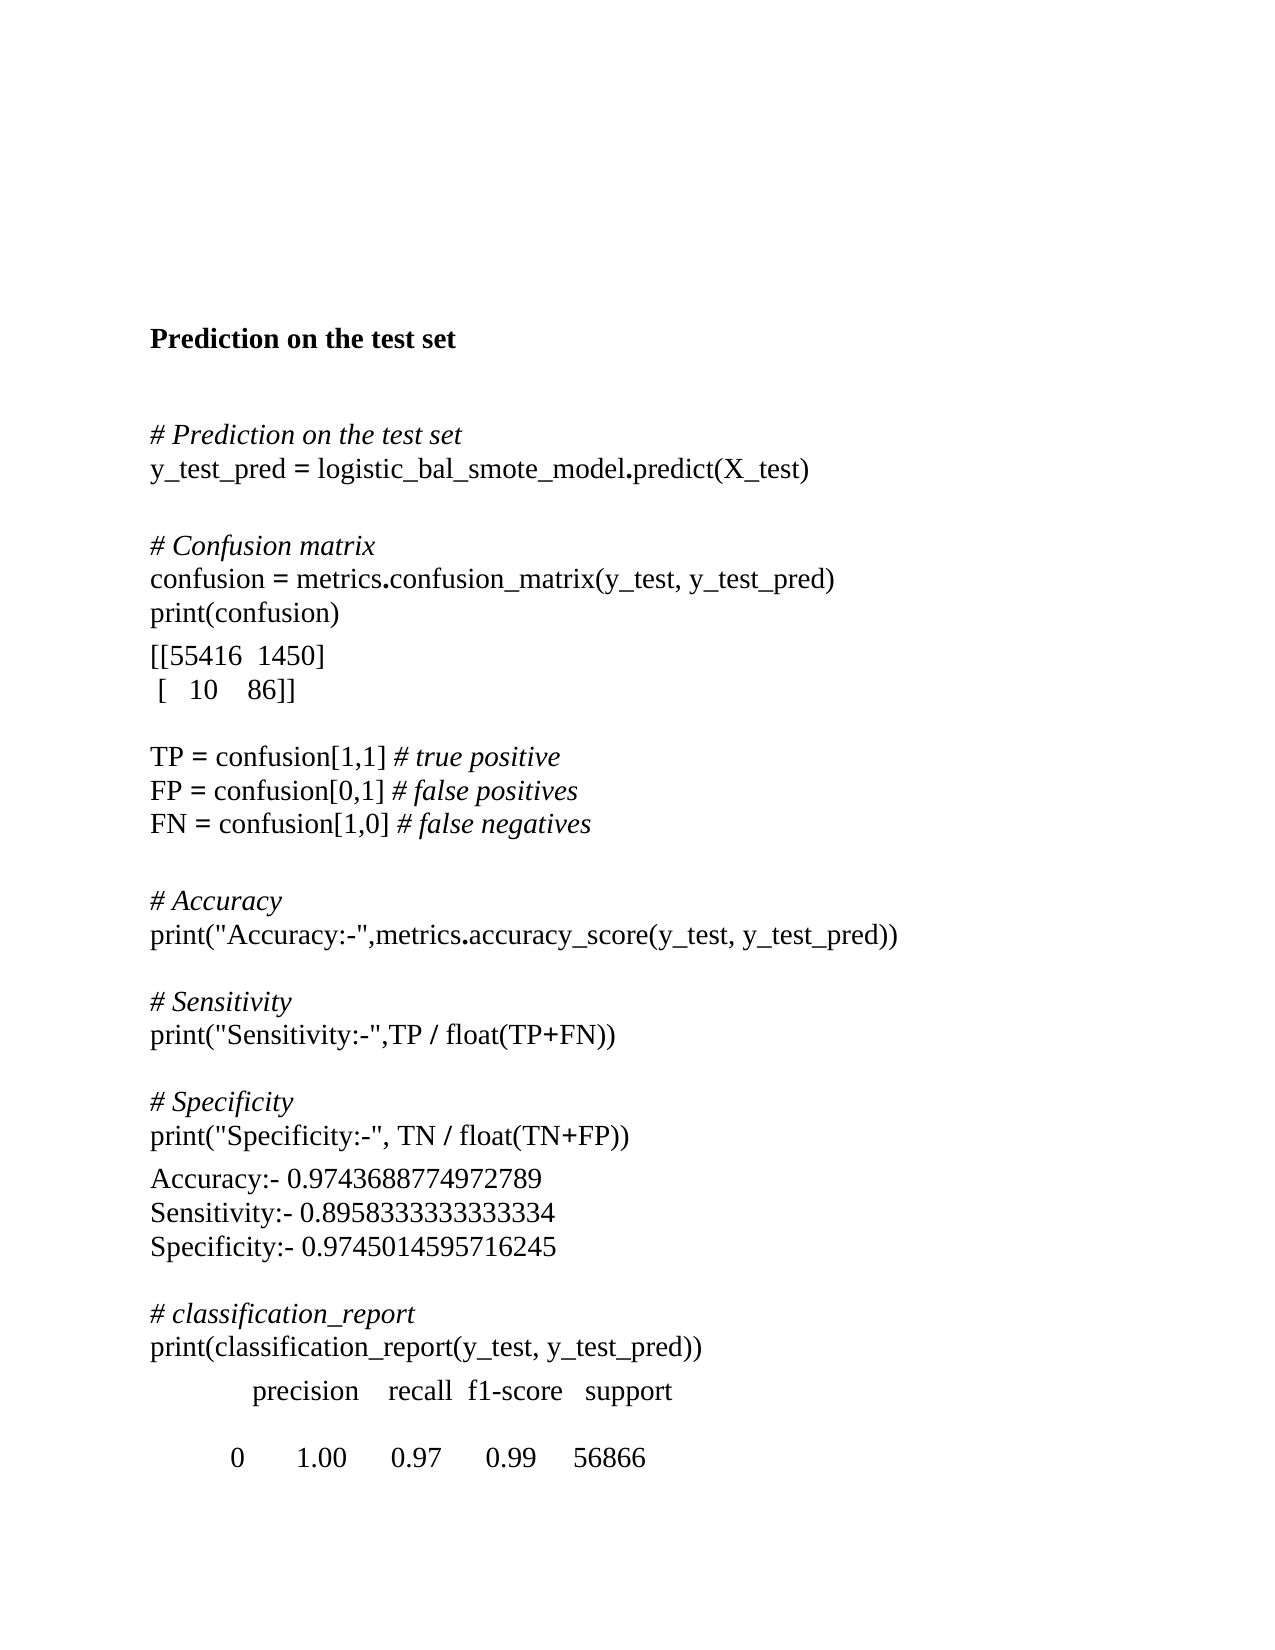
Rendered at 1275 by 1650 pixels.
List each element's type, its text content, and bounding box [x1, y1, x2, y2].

text # classification_report [150, 1296, 1125, 1329]
text [[55416 1450] [150, 638, 1125, 672]
text # Confusion matrix [150, 528, 1125, 561]
text Sensitivity:- 0.8958333333333334 [150, 1195, 1125, 1229]
text y_test_pred = logistic_bal_smote_model.predict(X_test) [150, 451, 1125, 484]
text precision recall f1-score support [150, 1373, 1125, 1406]
text FP = confusion[0,1] # false positives [150, 773, 1125, 806]
text Accuracy:- 0.9743688774972789 [150, 1162, 1125, 1195]
text print("Accuracy:-",metrics.accuracy_score(y_test, y_test_pred)) [150, 917, 1125, 950]
text confusion = metrics.confusion_matrix(y_test, y_test_pred) [150, 561, 1125, 595]
text TP = confusion[1,1] # true positive [150, 739, 1125, 773]
text 0 1.00 0.97 0.99 56866 [150, 1440, 1125, 1473]
text # Specificity [150, 1084, 1125, 1118]
text print("Sensitivity:-",TP / float(TP+FN)) [150, 1017, 1125, 1051]
text # Sensitivity [150, 984, 1125, 1017]
text print(confusion) [150, 595, 1125, 628]
text FN = confusion[1,0] # false negatives [150, 806, 1125, 840]
text # Accuracy [150, 883, 1125, 917]
text # Prediction on the test set [150, 417, 1125, 451]
text print(classification_report(y_test, y_test_pred)) [150, 1329, 1125, 1363]
text Prediction on the test set [150, 321, 1125, 354]
text print("Specificity:-", TN / float(TN+FP)) [150, 1118, 1125, 1152]
text Specificity:- 0.9745014595716245 [150, 1229, 1125, 1262]
text [ 10 86]] [150, 672, 1125, 706]
